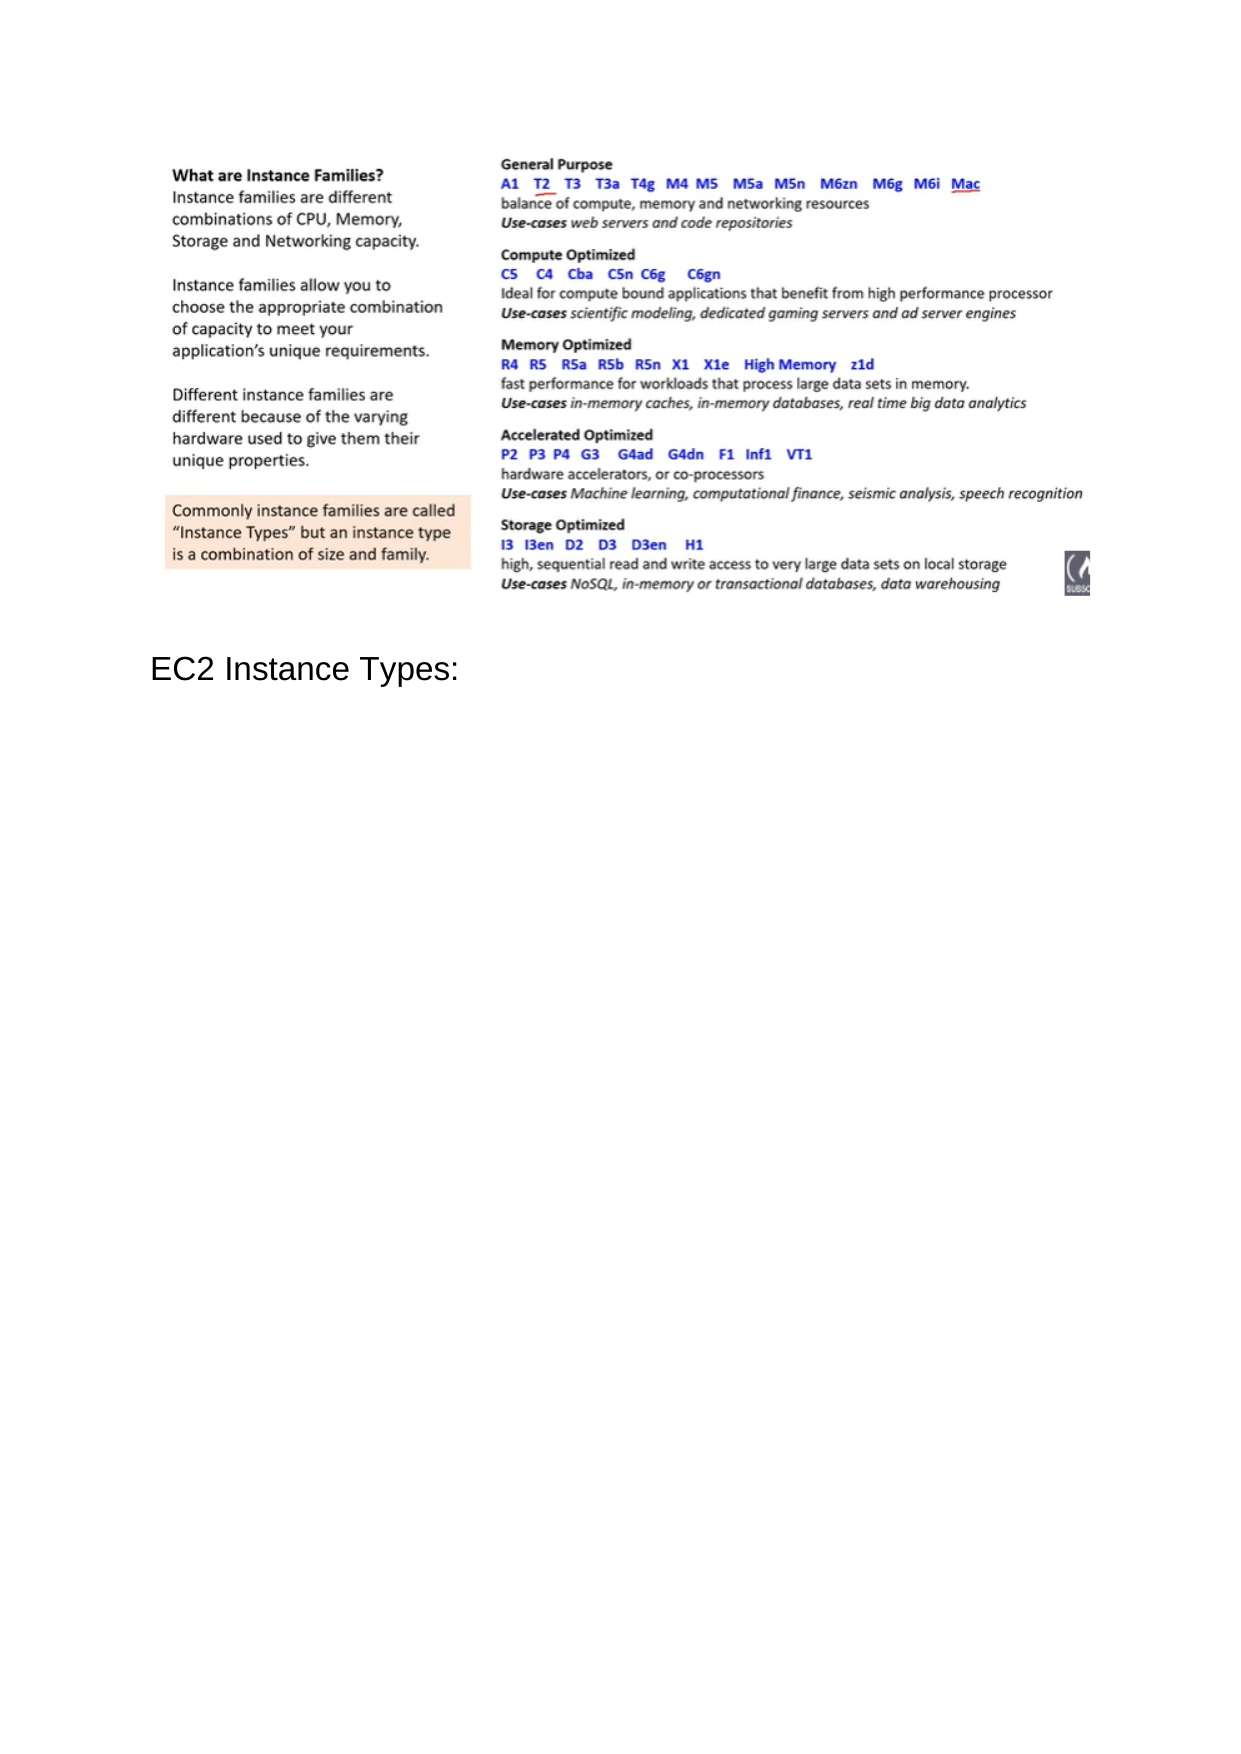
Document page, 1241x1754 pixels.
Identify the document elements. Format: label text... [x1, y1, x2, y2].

text EC2 Instance Types: [150, 649, 1090, 687]
picture [150, 150, 1091, 601]
